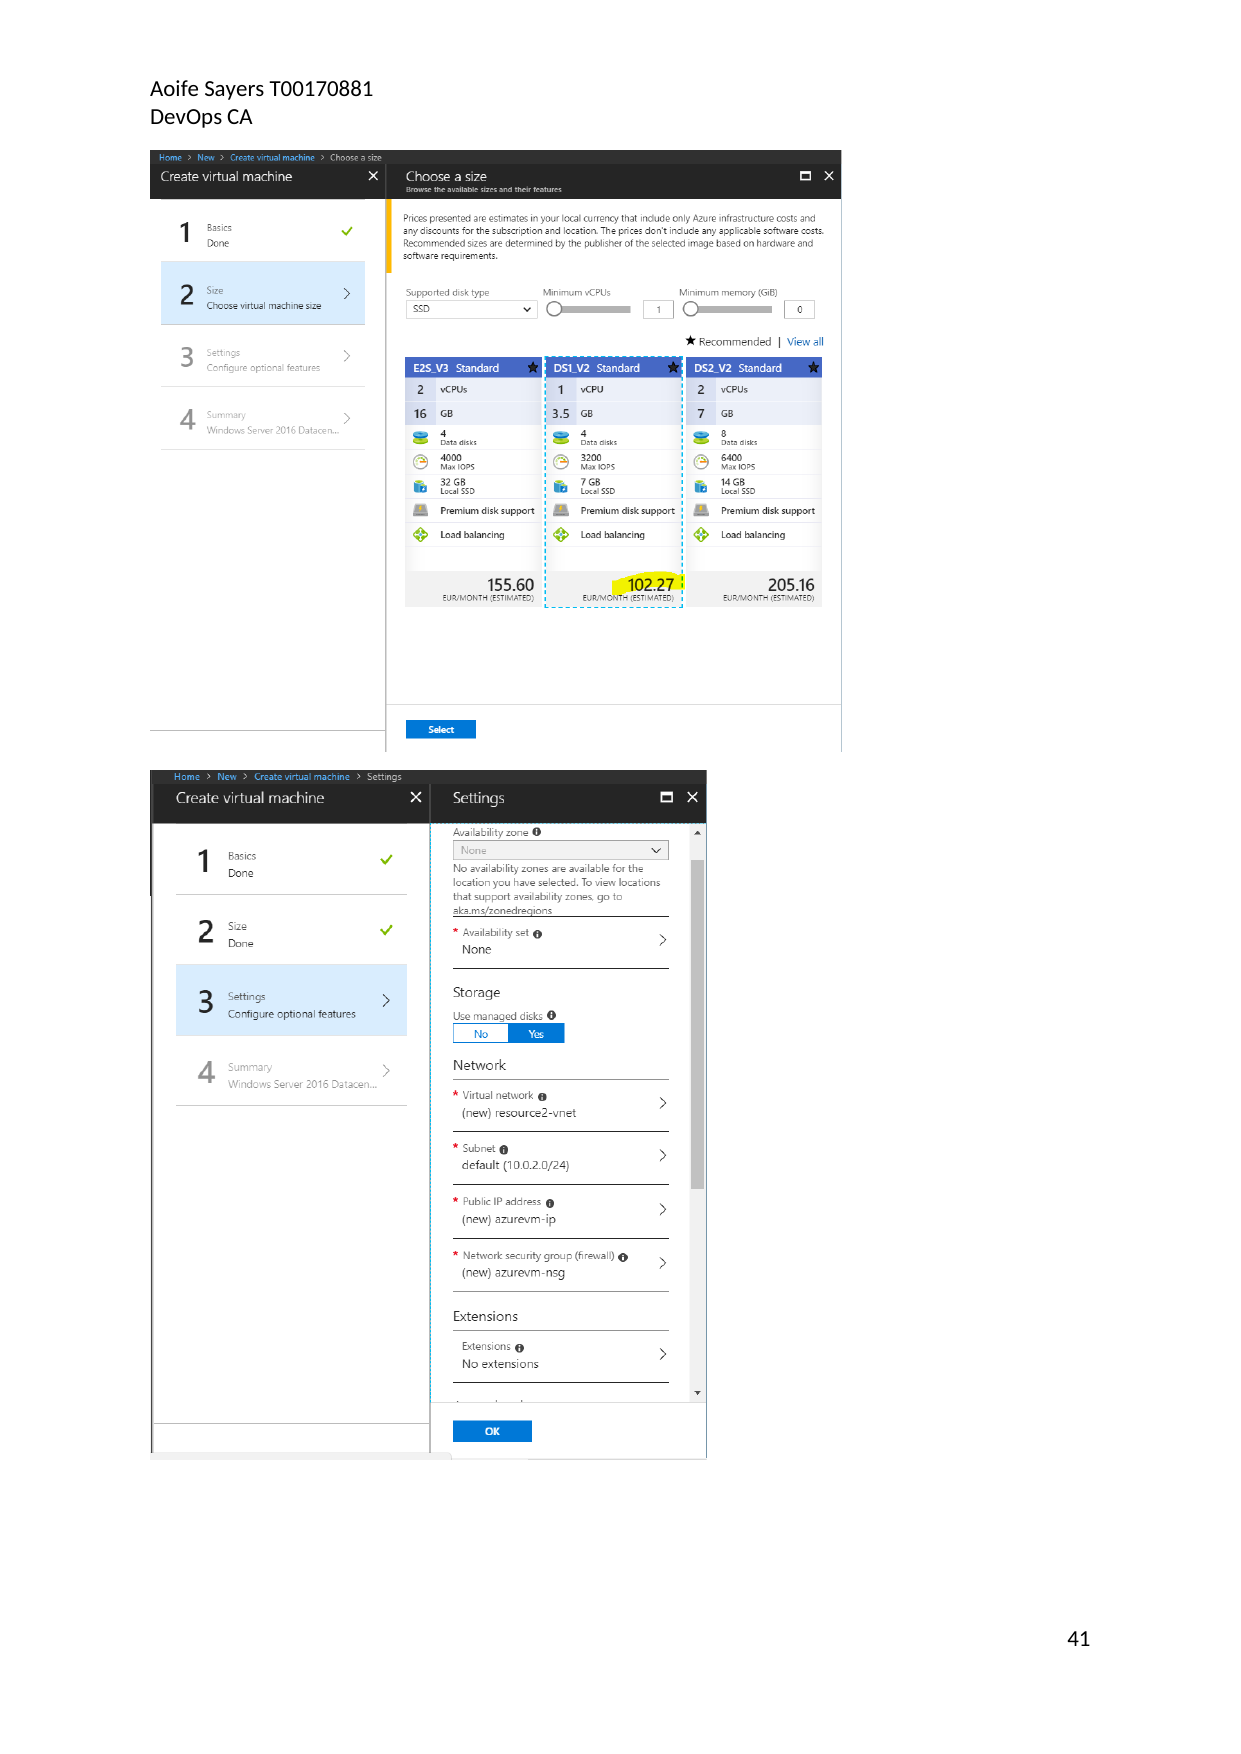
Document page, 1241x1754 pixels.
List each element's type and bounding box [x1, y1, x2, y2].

picture [150, 150, 842, 752]
picture [150, 770, 707, 1460]
